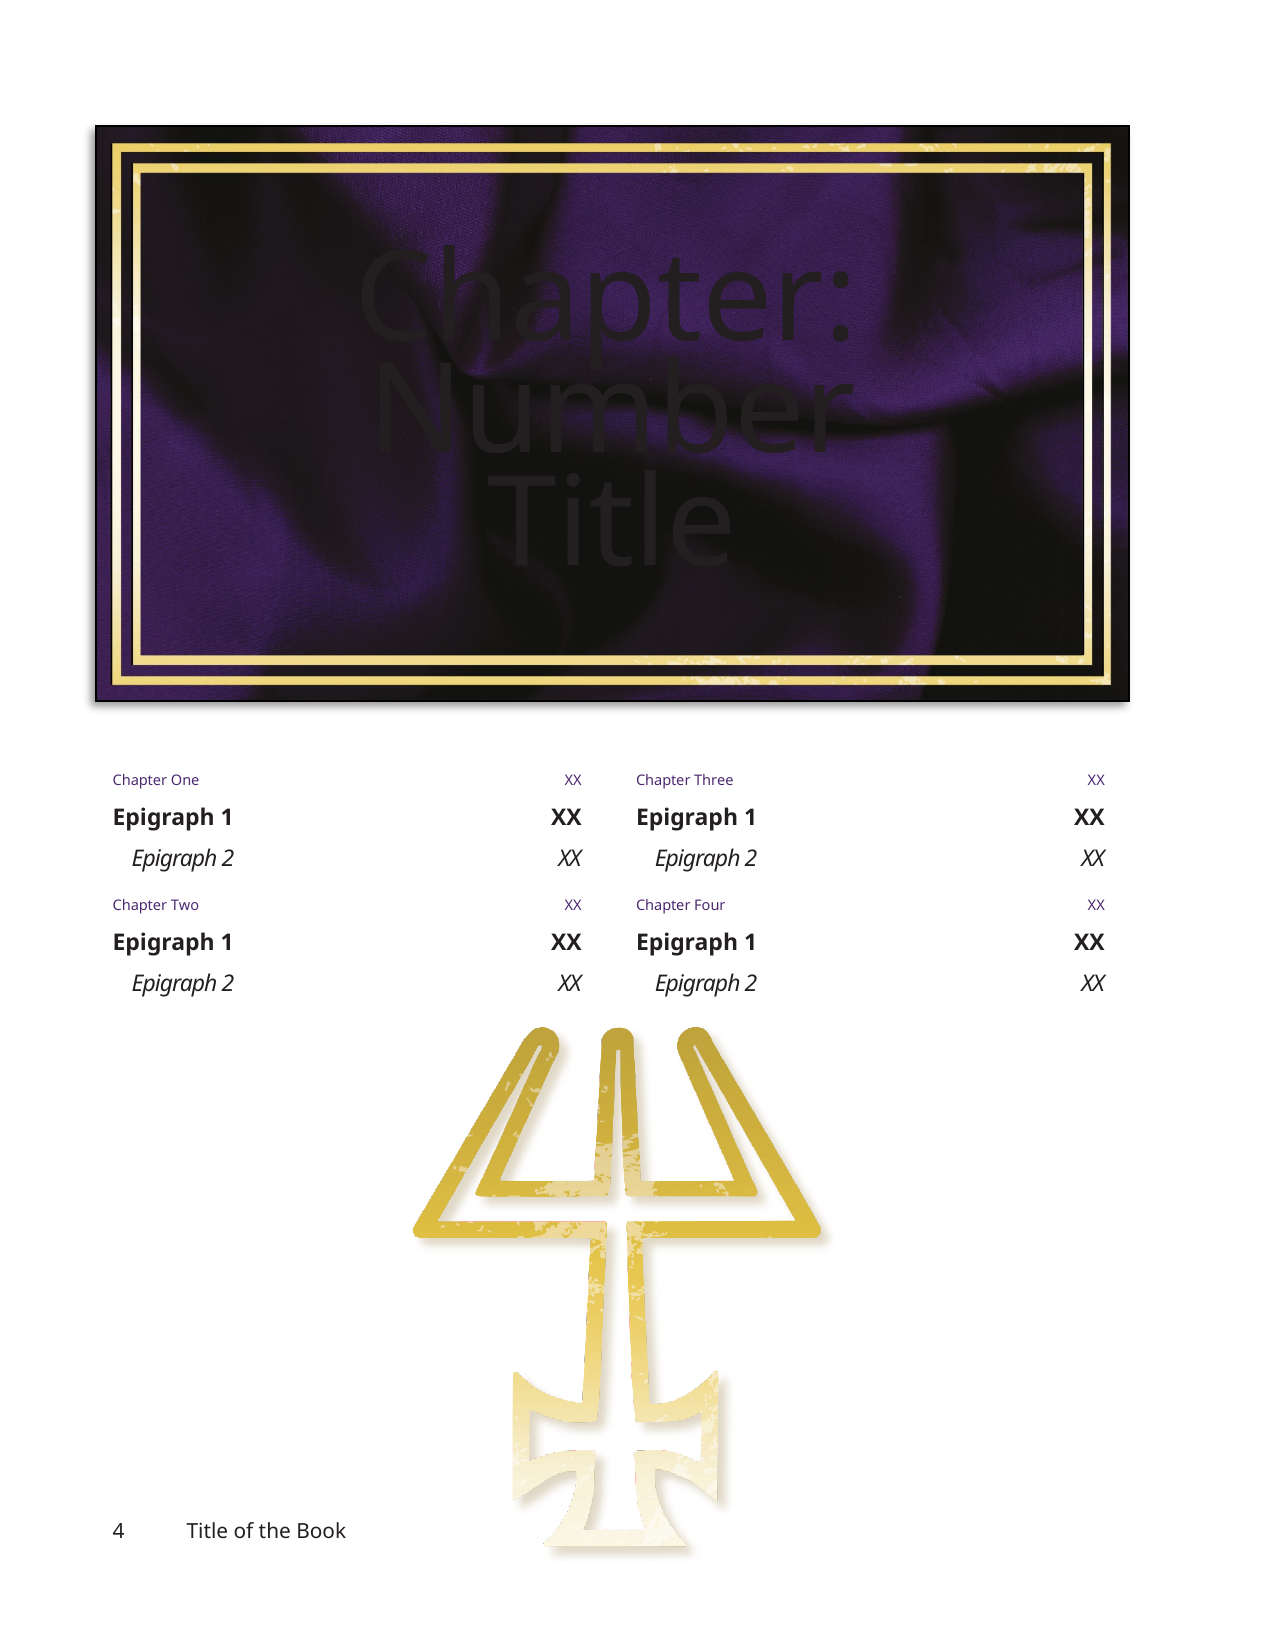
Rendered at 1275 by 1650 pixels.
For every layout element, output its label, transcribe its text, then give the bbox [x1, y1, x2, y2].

text Epigraph 2 XX [112, 842, 611, 873]
text Epigraph 1 XX [636, 800, 1134, 832]
text Epigraph 1 XX [636, 925, 1134, 957]
text Epigraph 2 XX [636, 967, 1134, 998]
text Epigraph 1 XX [112, 800, 611, 832]
picture [410, 1024, 838, 1564]
text Chapter Two XX [112, 884, 611, 913]
text Epigraph 1 XX [112, 925, 611, 957]
text Epigraph 2 XX [636, 842, 1134, 873]
picture [97, 127, 1128, 700]
text Epigraph 2 XX [112, 967, 611, 998]
text Chapter Three XX [636, 759, 1134, 788]
text Chapter One XX [112, 759, 611, 788]
text Chapter Four XX [636, 884, 1134, 913]
